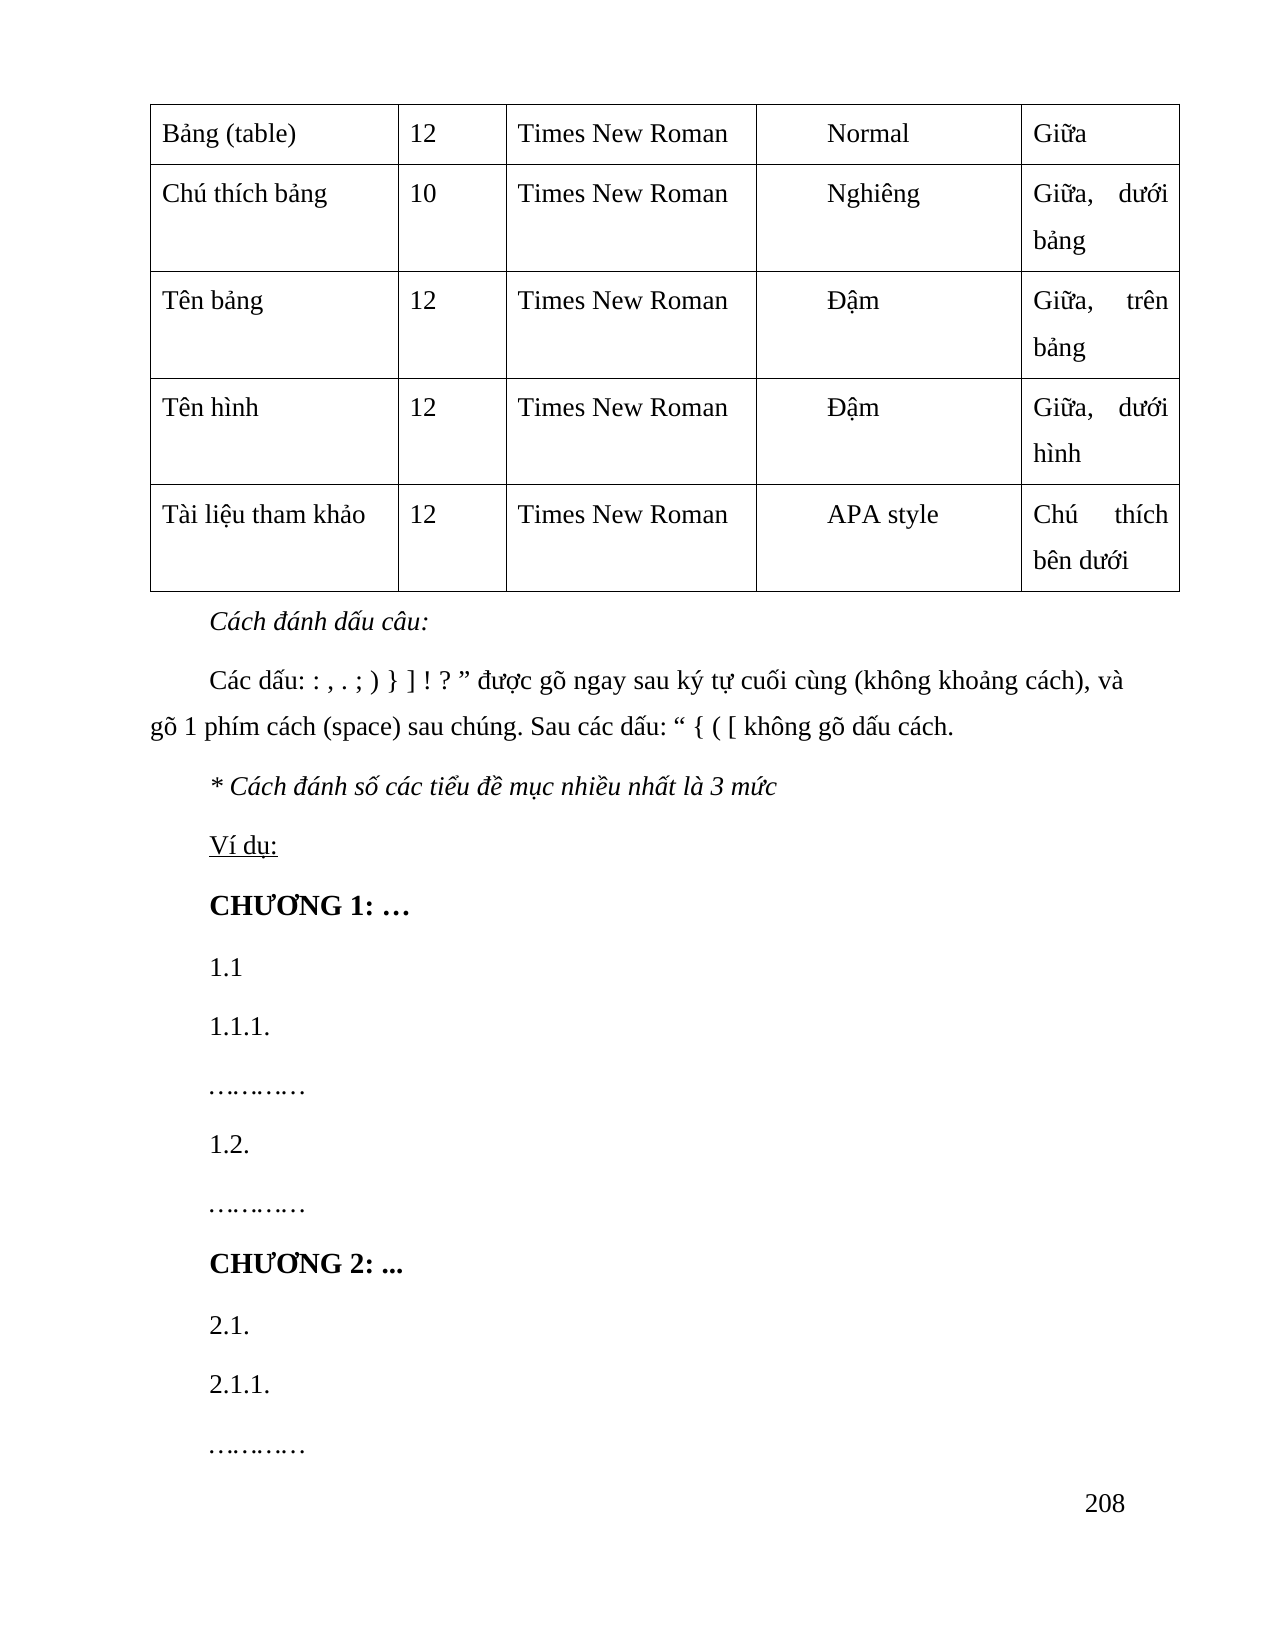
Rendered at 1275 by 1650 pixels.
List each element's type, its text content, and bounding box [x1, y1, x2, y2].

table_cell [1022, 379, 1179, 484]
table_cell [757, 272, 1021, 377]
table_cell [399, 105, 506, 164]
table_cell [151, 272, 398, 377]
text 1.1.1. [150, 1010, 1125, 1041]
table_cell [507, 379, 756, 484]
text ………… [150, 1428, 1125, 1459]
text Ví dụ: [150, 829, 1125, 860]
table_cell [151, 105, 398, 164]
text 2.1. [150, 1309, 1125, 1341]
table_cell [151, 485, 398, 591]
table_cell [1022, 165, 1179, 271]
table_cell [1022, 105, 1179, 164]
text Các dấu: : , . ; ) } ] ! ? ” được gõ ngay sau ký tự cuối cùng (không khoảng cách), và gõ 1 phím cách (space) sau chúng. Sau các dấu: “ { ( [ không gõ dấu cách. [150, 664, 1125, 742]
text Cách đánh dấu câu: [150, 605, 1125, 636]
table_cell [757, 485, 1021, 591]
text CHƯƠNG 2: ... [150, 1247, 1125, 1280]
text 1.1 [150, 951, 1125, 982]
text CHƯƠNG 1: … [150, 888, 1125, 922]
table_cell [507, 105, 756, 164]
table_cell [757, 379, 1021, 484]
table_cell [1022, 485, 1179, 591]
text 1.2. [150, 1128, 1125, 1159]
text ………… [150, 1069, 1125, 1100]
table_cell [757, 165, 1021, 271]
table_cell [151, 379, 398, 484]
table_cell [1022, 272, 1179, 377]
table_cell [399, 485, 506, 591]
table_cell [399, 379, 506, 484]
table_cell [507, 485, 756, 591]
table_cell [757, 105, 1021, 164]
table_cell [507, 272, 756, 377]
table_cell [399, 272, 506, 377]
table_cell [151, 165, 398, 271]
text * Cách đánh số các tiểu đề mục nhiều nhất là 3 mức [150, 770, 1125, 801]
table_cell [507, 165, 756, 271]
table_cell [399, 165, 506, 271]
text ………… [150, 1187, 1125, 1219]
text 2.1.1. [150, 1369, 1125, 1400]
